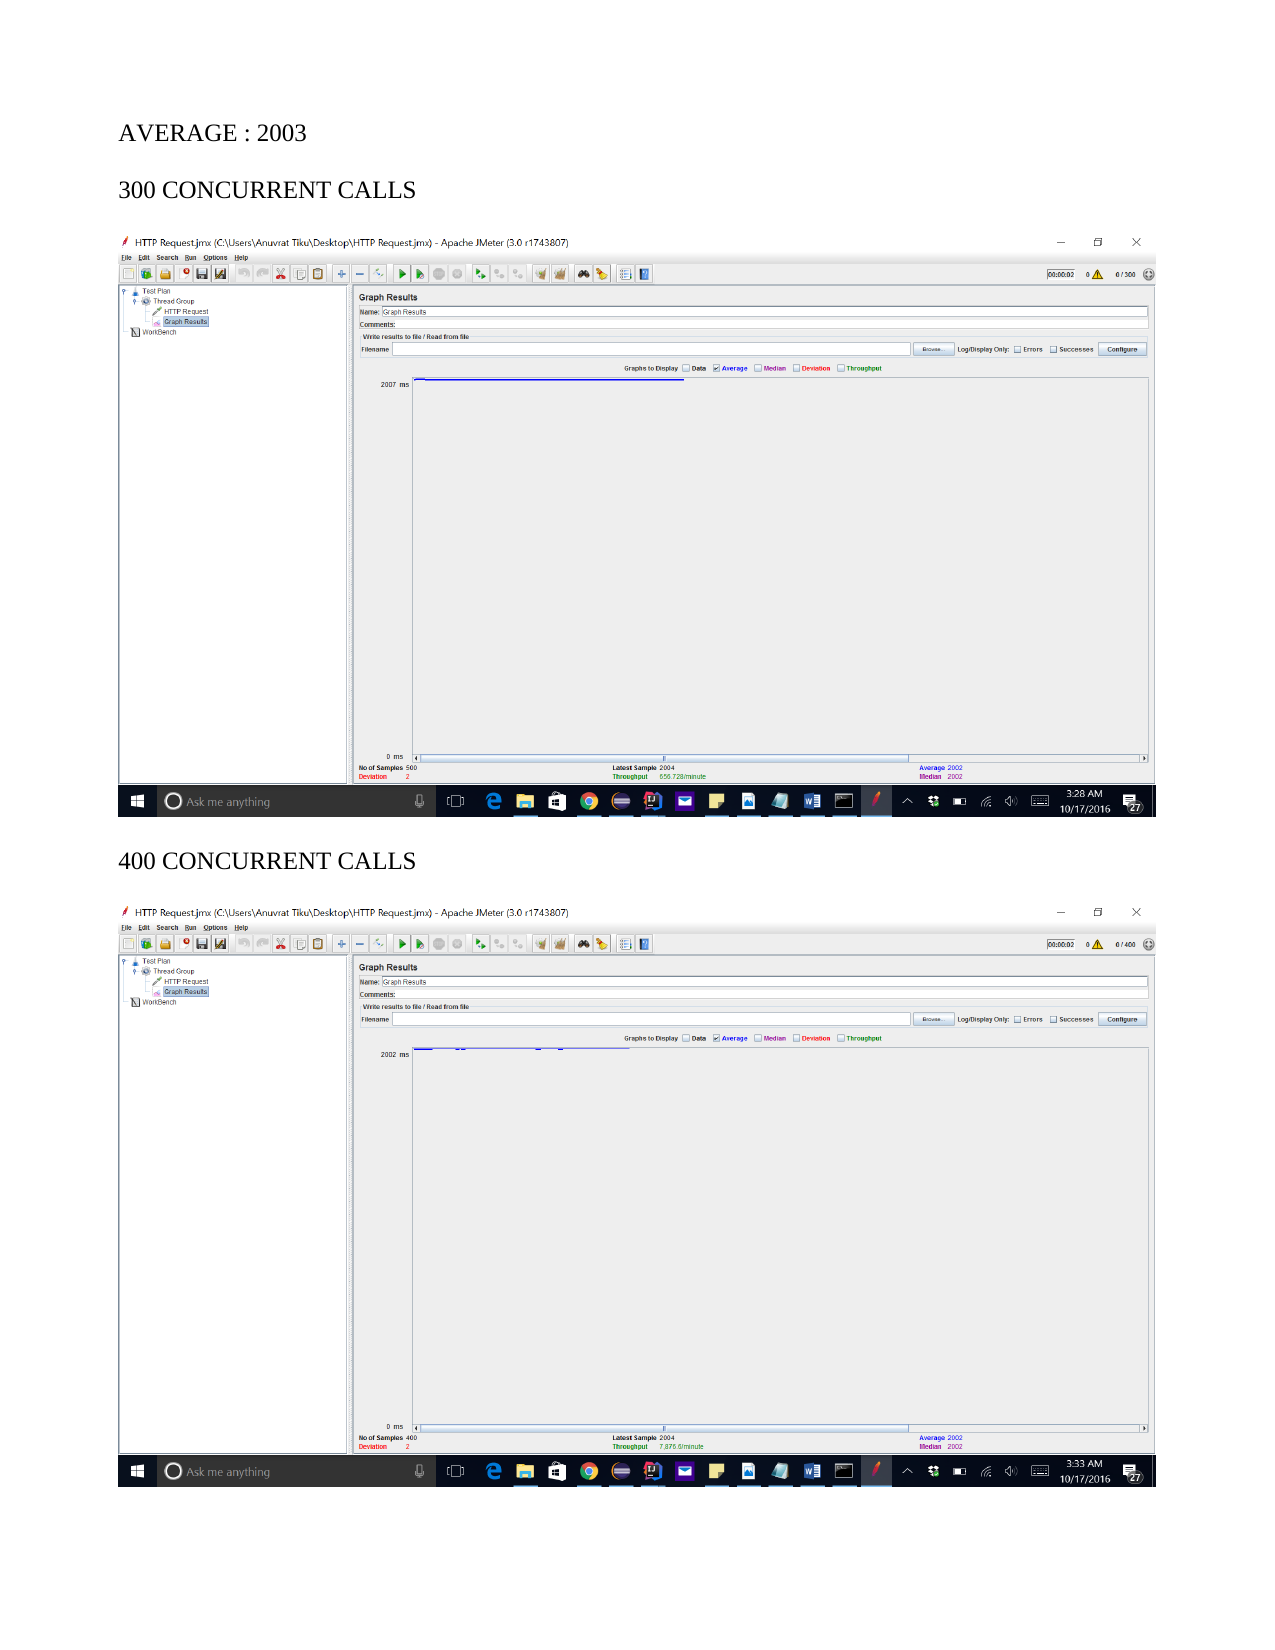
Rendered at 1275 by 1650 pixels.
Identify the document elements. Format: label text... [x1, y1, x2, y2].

picture [118, 233, 1156, 817]
text AVERAGE : 2003 [118, 118, 1157, 147]
text 400 CONCURRENT CALLS [118, 846, 1157, 874]
picture [118, 903, 1156, 1487]
text 300 CONCURRENT CALLS [118, 176, 1157, 204]
